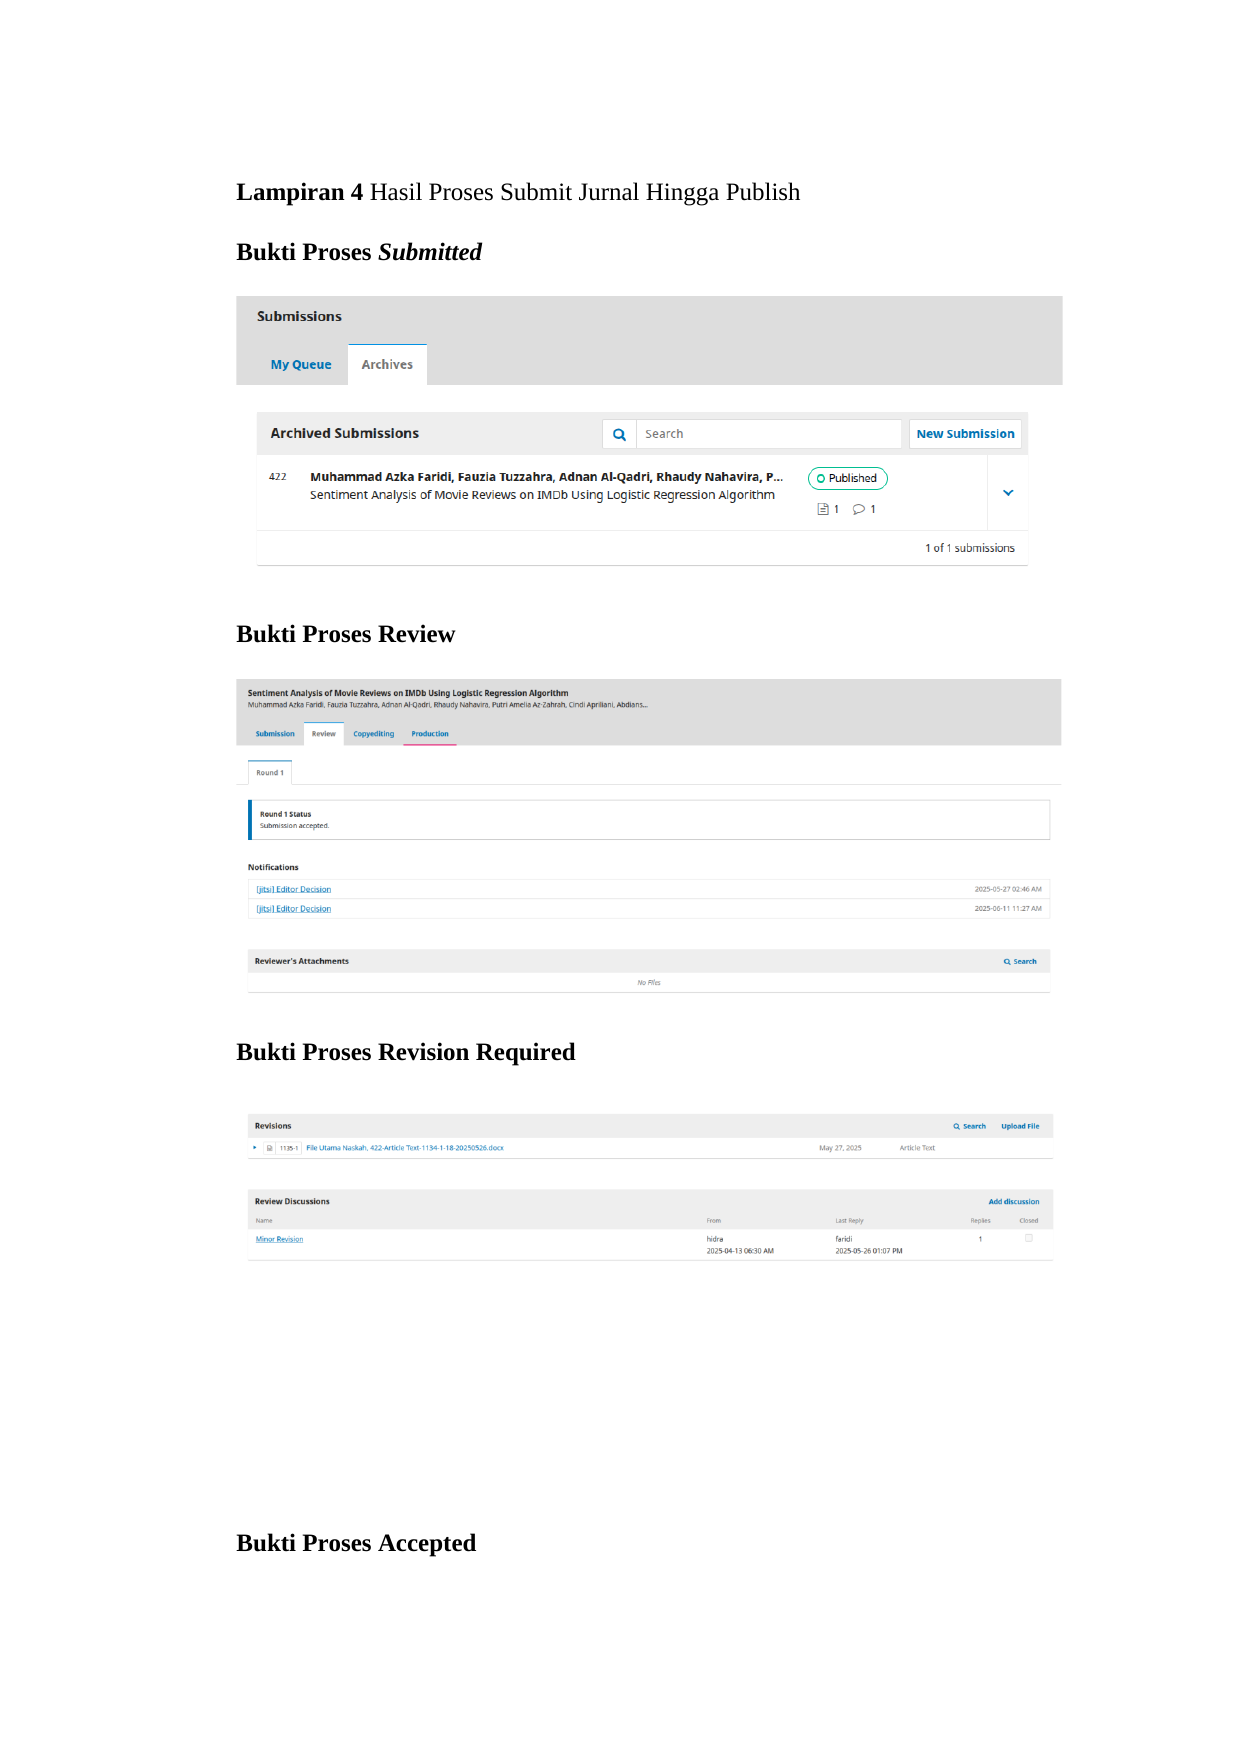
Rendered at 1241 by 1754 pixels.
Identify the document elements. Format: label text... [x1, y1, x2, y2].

picture [236, 679, 1062, 1007]
text Bukti Proses Accepted [236, 1528, 1063, 1557]
text Lampiran 4 Hasil Proses Submit Jurnal Hingga Publish [236, 177, 1063, 206]
picture [236, 1097, 1062, 1273]
text Bukti Proses Submitted [236, 237, 1063, 266]
picture [236, 296, 1063, 589]
text Bukti Proses Revision Required [236, 1037, 1063, 1066]
text Bukti Proses Review [236, 619, 1063, 648]
